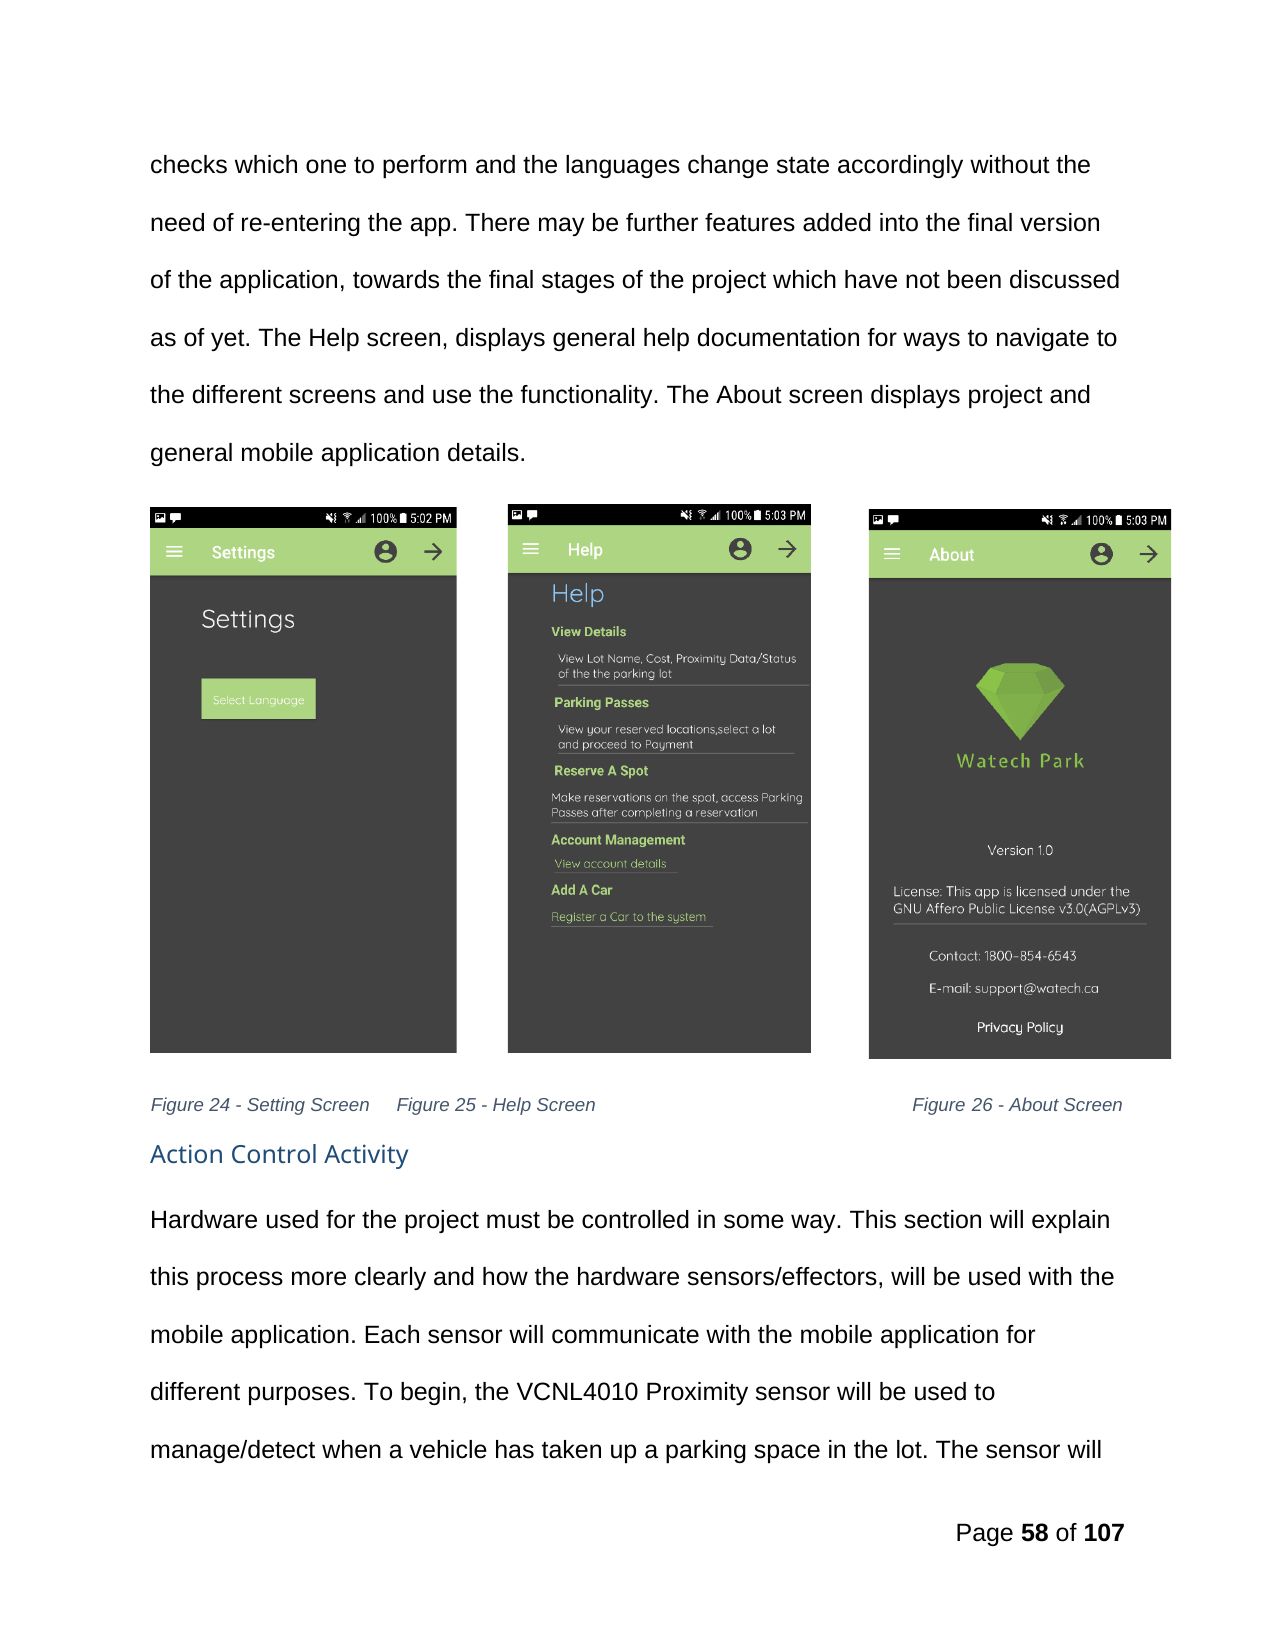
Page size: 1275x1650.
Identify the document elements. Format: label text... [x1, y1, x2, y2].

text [150, 150, 1125, 466]
picture [507, 504, 811, 1053]
picture [150, 507, 457, 1053]
text Figure 24 - Setting Screen Figure 25 - Help Screen Figure 26 - About Screen [150, 1094, 1125, 1116]
picture [868, 509, 1172, 1059]
subtitle Action Control Activity [150, 1136, 1125, 1171]
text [150, 1204, 1125, 1463]
